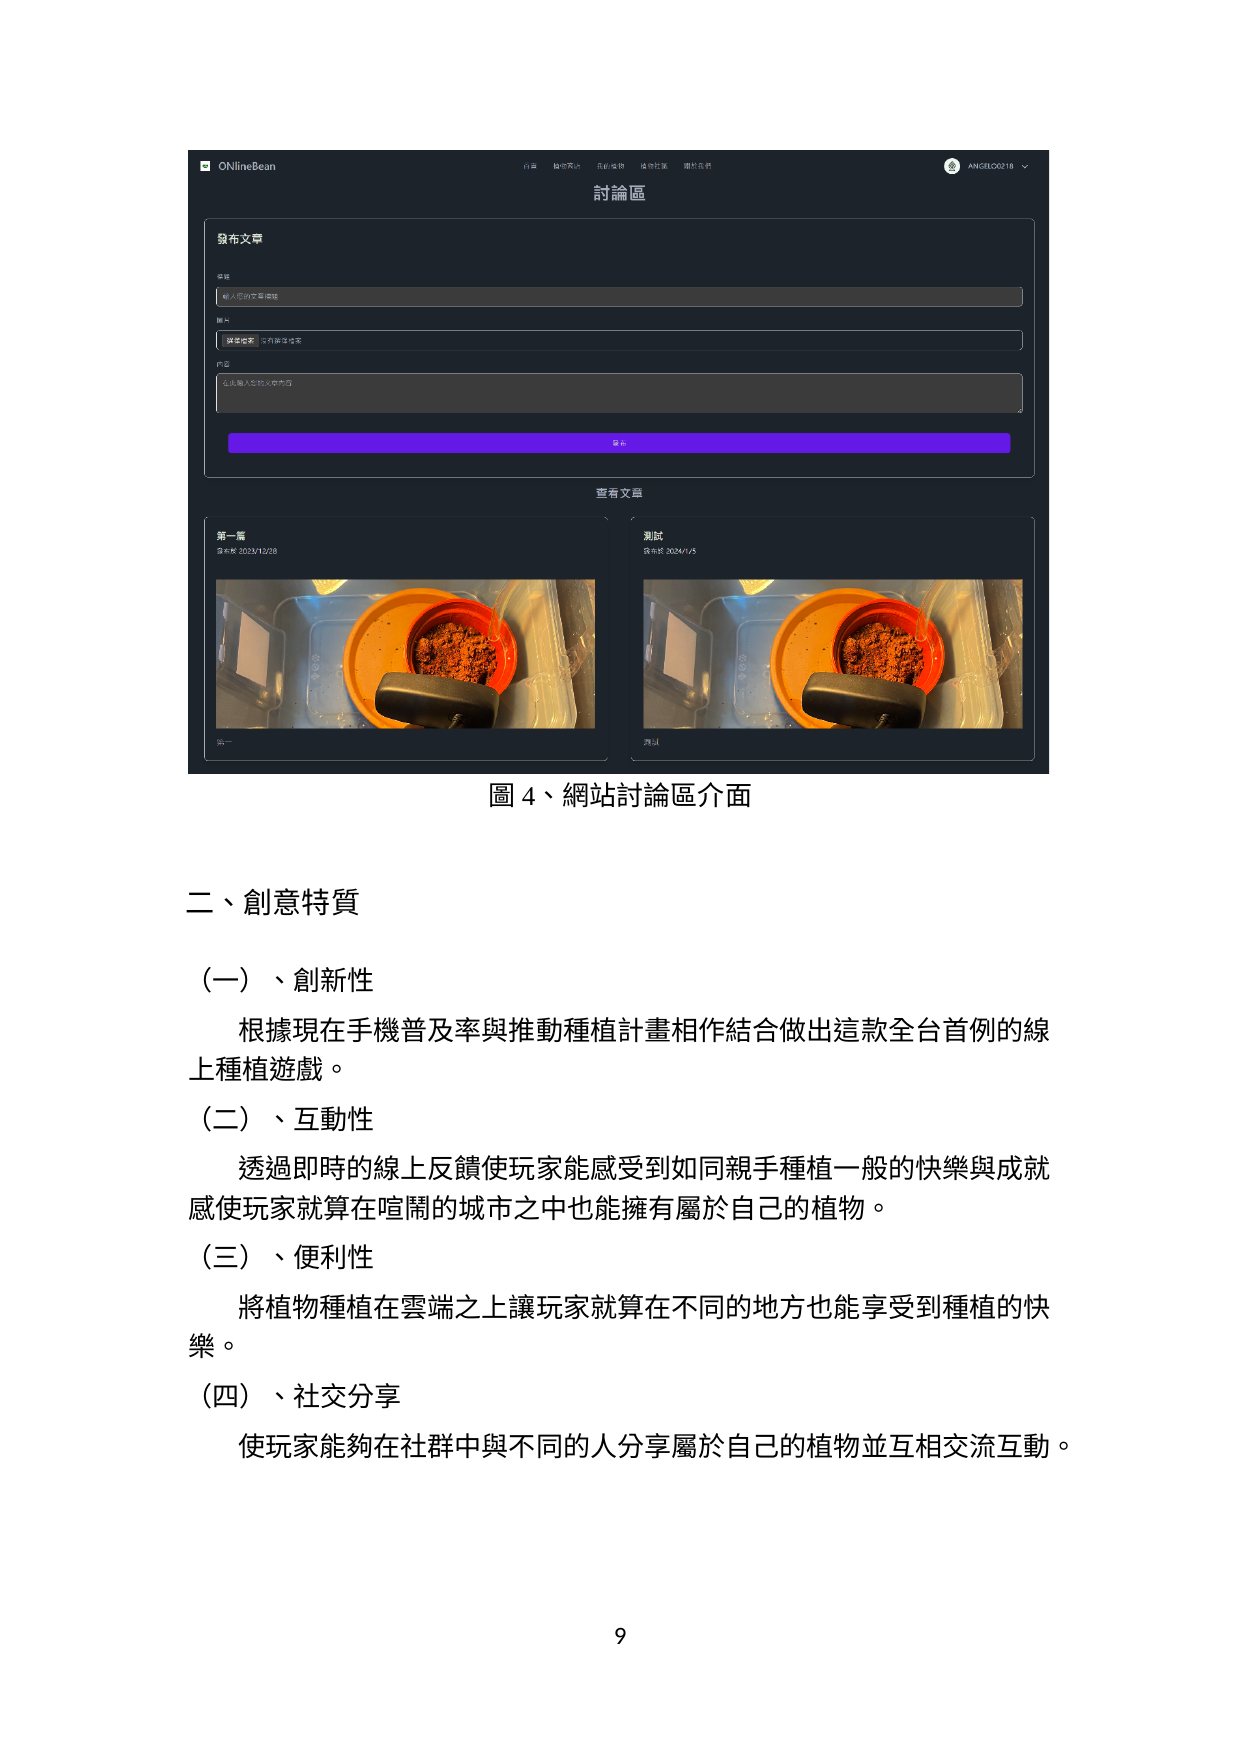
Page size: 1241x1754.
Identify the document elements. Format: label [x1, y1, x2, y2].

picture [188, 150, 1050, 774]
